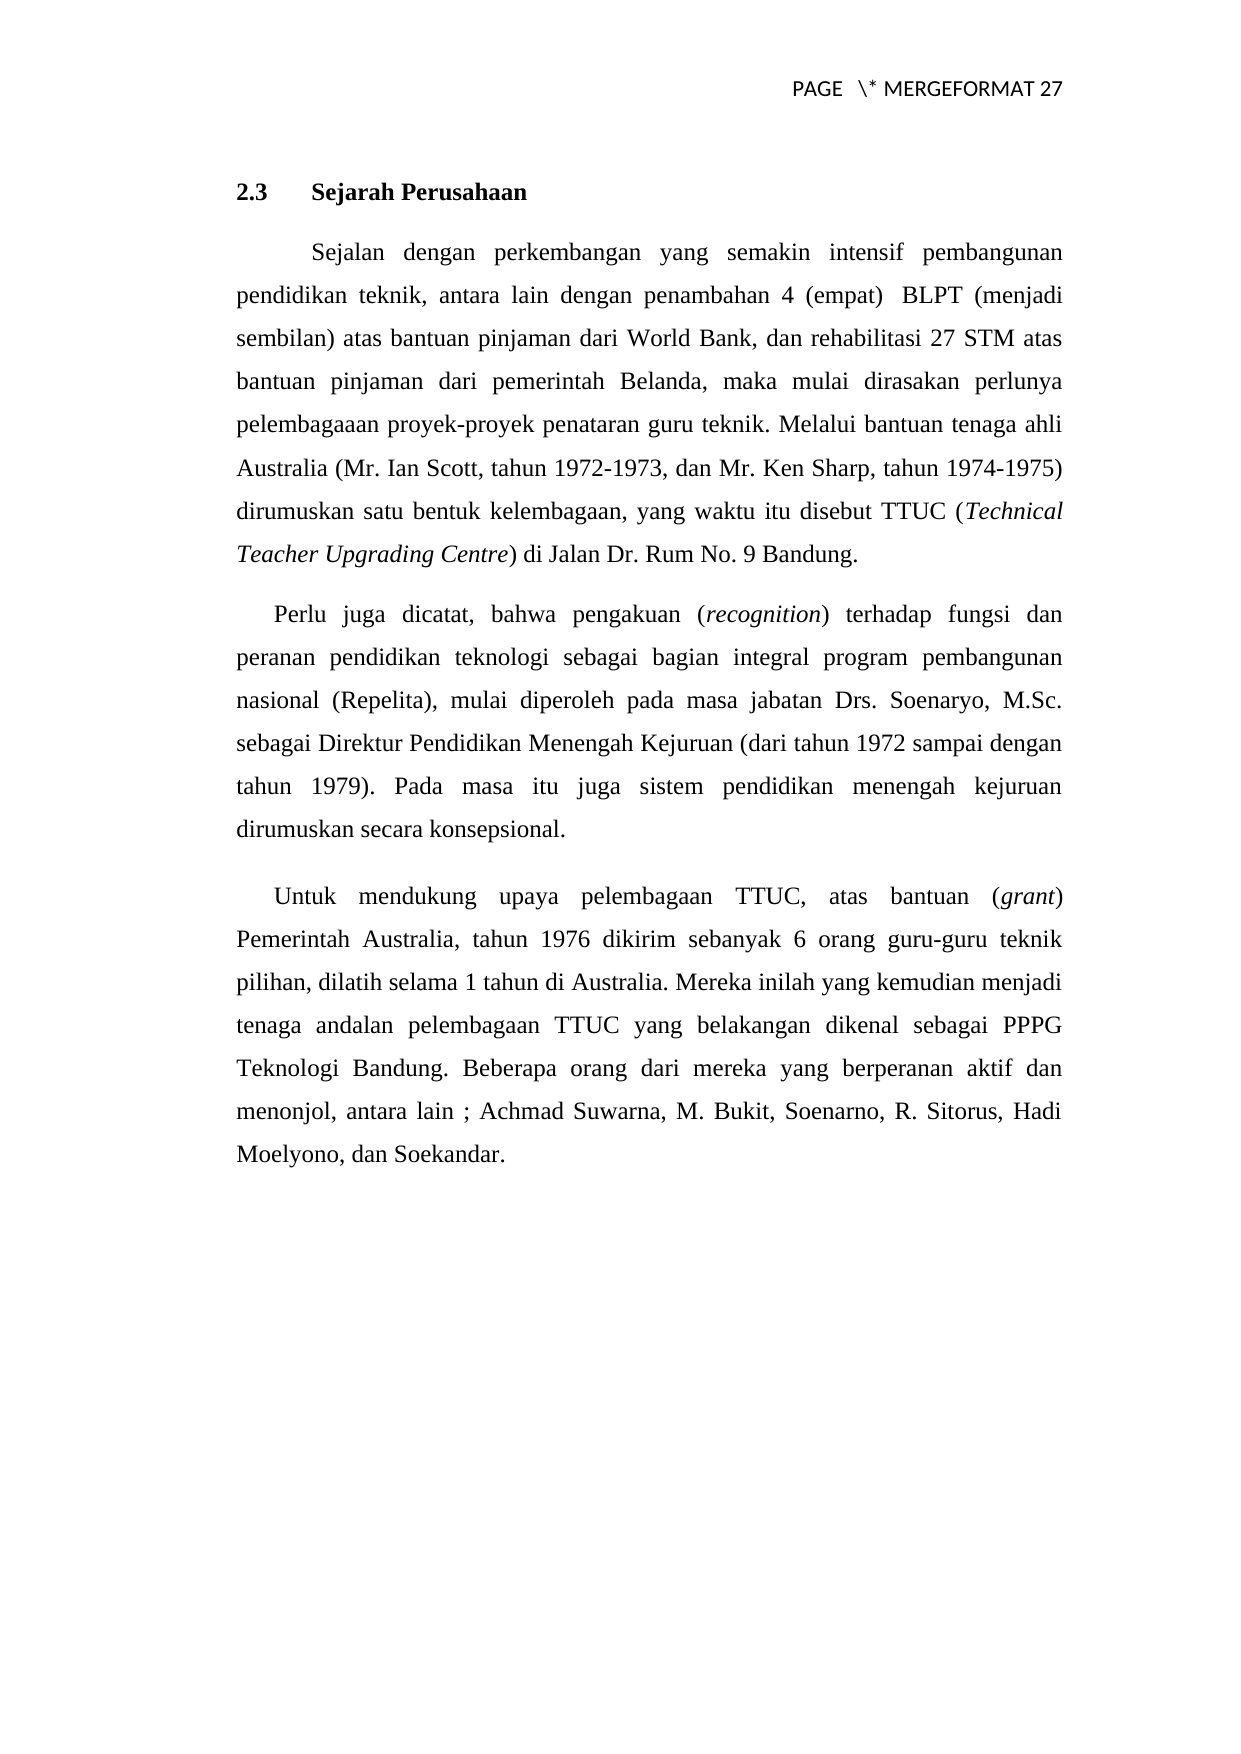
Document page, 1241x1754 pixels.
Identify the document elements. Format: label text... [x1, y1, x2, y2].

text Perlu juga dicatat, bahwa pengakuan (recognition) terhadap fungsi dan peranan pendidikan teknologi sebagai bagian integral program pembangunan nasional (Repelita), mulai diperoleh pada masa jabatan Drs. Soenaryo, M.Sc. sebagai Direktur Pendidikan Menengah Kejuruan (dari tahun 1972 sampai dengan tahun 1979). Pada masa itu juga sistem pendidikan menengah kejuruan dirumuskan secara konsepsional. [236, 599, 1063, 843]
text Untuk mendukung upaya pelembagaan TTUC, atas bantuan (grant) Pemerintah Australia, tahun 1976 dikirim sebanyak 6 orang guru-guru teknik pilihan, dilatih selama 1 tahun di Australia. Mereka inilah yang kemudian menjadi tenaga andalan pelembagaan TTUC yang belakangan dikenal sebagai PPPG Teknologi Bandung. Beberapa orang dari mereka yang berperanan aktif dan menonjol, antara lain ; Achmad Suwarna, M. Bukit, Soenarno, R. Sitorus, Hadi Moelyono, dan Soekandar. [236, 881, 1063, 1168]
text 2.3 Sejarah Perusahaan [236, 177, 1063, 206]
text Sejalan dengan perkembangan yang semakin intensif pembangunan pendidikan teknik, antara lain dengan penambahan 4 (empat) BLPT (menjadi sembilan) atas bantuan pinjaman dari World Bank, dan rehabilitasi 27 STM atas bantuan pinjaman dari pemerintah Belanda, maka mulai dirasakan perlunya pelembagaaan proyek-proyek penataran guru teknik. Melalui bantuan tenaga ahli Australia (Mr. Ian Scott, tahun 1972-1973, dan Mr. Ken Sharp, tahun 1974-1975) dirumuskan satu bentuk kelembagaan, yang waktu itu disebut TTUC (Technical Teacher Upgrading Centre) di Jalan Dr. Rum No. 9 Bandung. [236, 237, 1063, 568]
